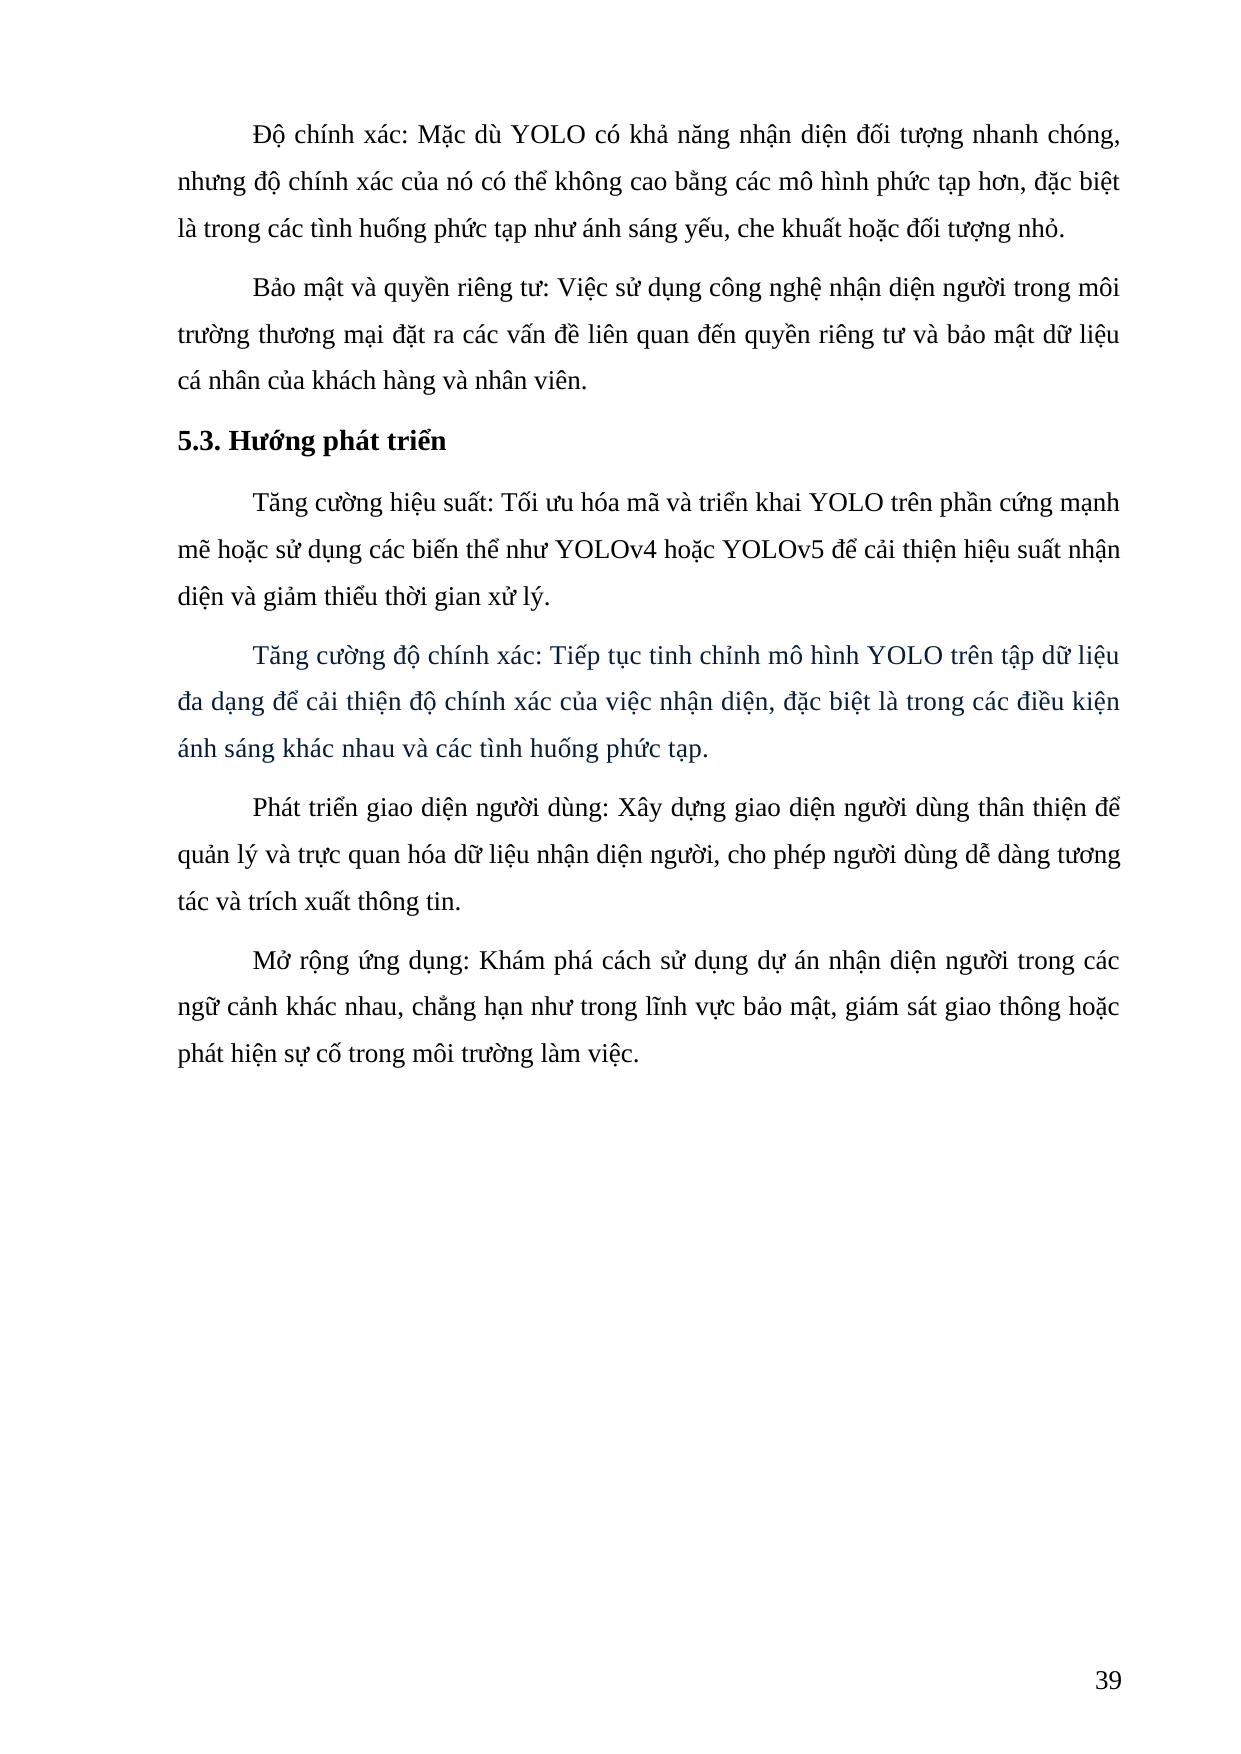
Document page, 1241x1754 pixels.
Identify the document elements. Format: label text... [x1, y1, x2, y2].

text Tăng cường hiệu suất: Tối ưu hóa mã và triển khai YOLO trên phần cứng mạnh mẽ hoặc sử dụng các biến thể như YOLOv4 hoặc YOLOv5 để cải thiện hiệu suất nhận diện và giảm thiểu thời gian xử lý. [177, 486, 1122, 611]
text Bảo mật và quyền riêng tư: Việc sử dụng công nghệ nhận diện người trong môi trường thương mại đặt ra các vấn đề liên quan đến quyền riêng tư và bảo mật dữ liệu cá nhân của khách hàng và nhân viên. [177, 271, 1122, 396]
text Phát triển giao diện người dùng: Xây dựng giao diện người dùng thân thiện để quản lý và trực quan hóa dữ liệu nhận diện người, cho phép người dùng dễ dàng tương tác và trích xuất thông tin. [177, 791, 1122, 916]
text Tăng cường độ chính xác: Tiếp tục tinh chỉnh mô hình YOLO trên tập dữ liệu đa dạng để cải thiện độ chính xác của việc nhận diện, đặc biệt là trong các điều kiện ánh sáng khác nhau và các tình huống phức tạp. [177, 639, 1122, 763]
text Độ chính xác: Mặc dù YOLO có khả năng nhận diện đối tượng nhanh chóng, nhưng độ chính xác của nó có thể không cao bằng các mô hình phức tạp hơn, đặc biệt là trong các tình huống phức tạp như ánh sáng yếu, che khuất hoặc đối tượng nhỏ. [177, 118, 1122, 243]
text Mở rộng ứng dụng: Khám phá cách sử dụng dự án nhận diện người trong các ngữ cảnh khác nhau, chẳng hạn như trong lĩnh vực bảo mật, giám sát giao thông hoặc phát hiện sự cố trong môi trường làm việc. [177, 944, 1122, 1068]
subtitle 5.3. Hướng phát triển [177, 423, 1122, 457]
